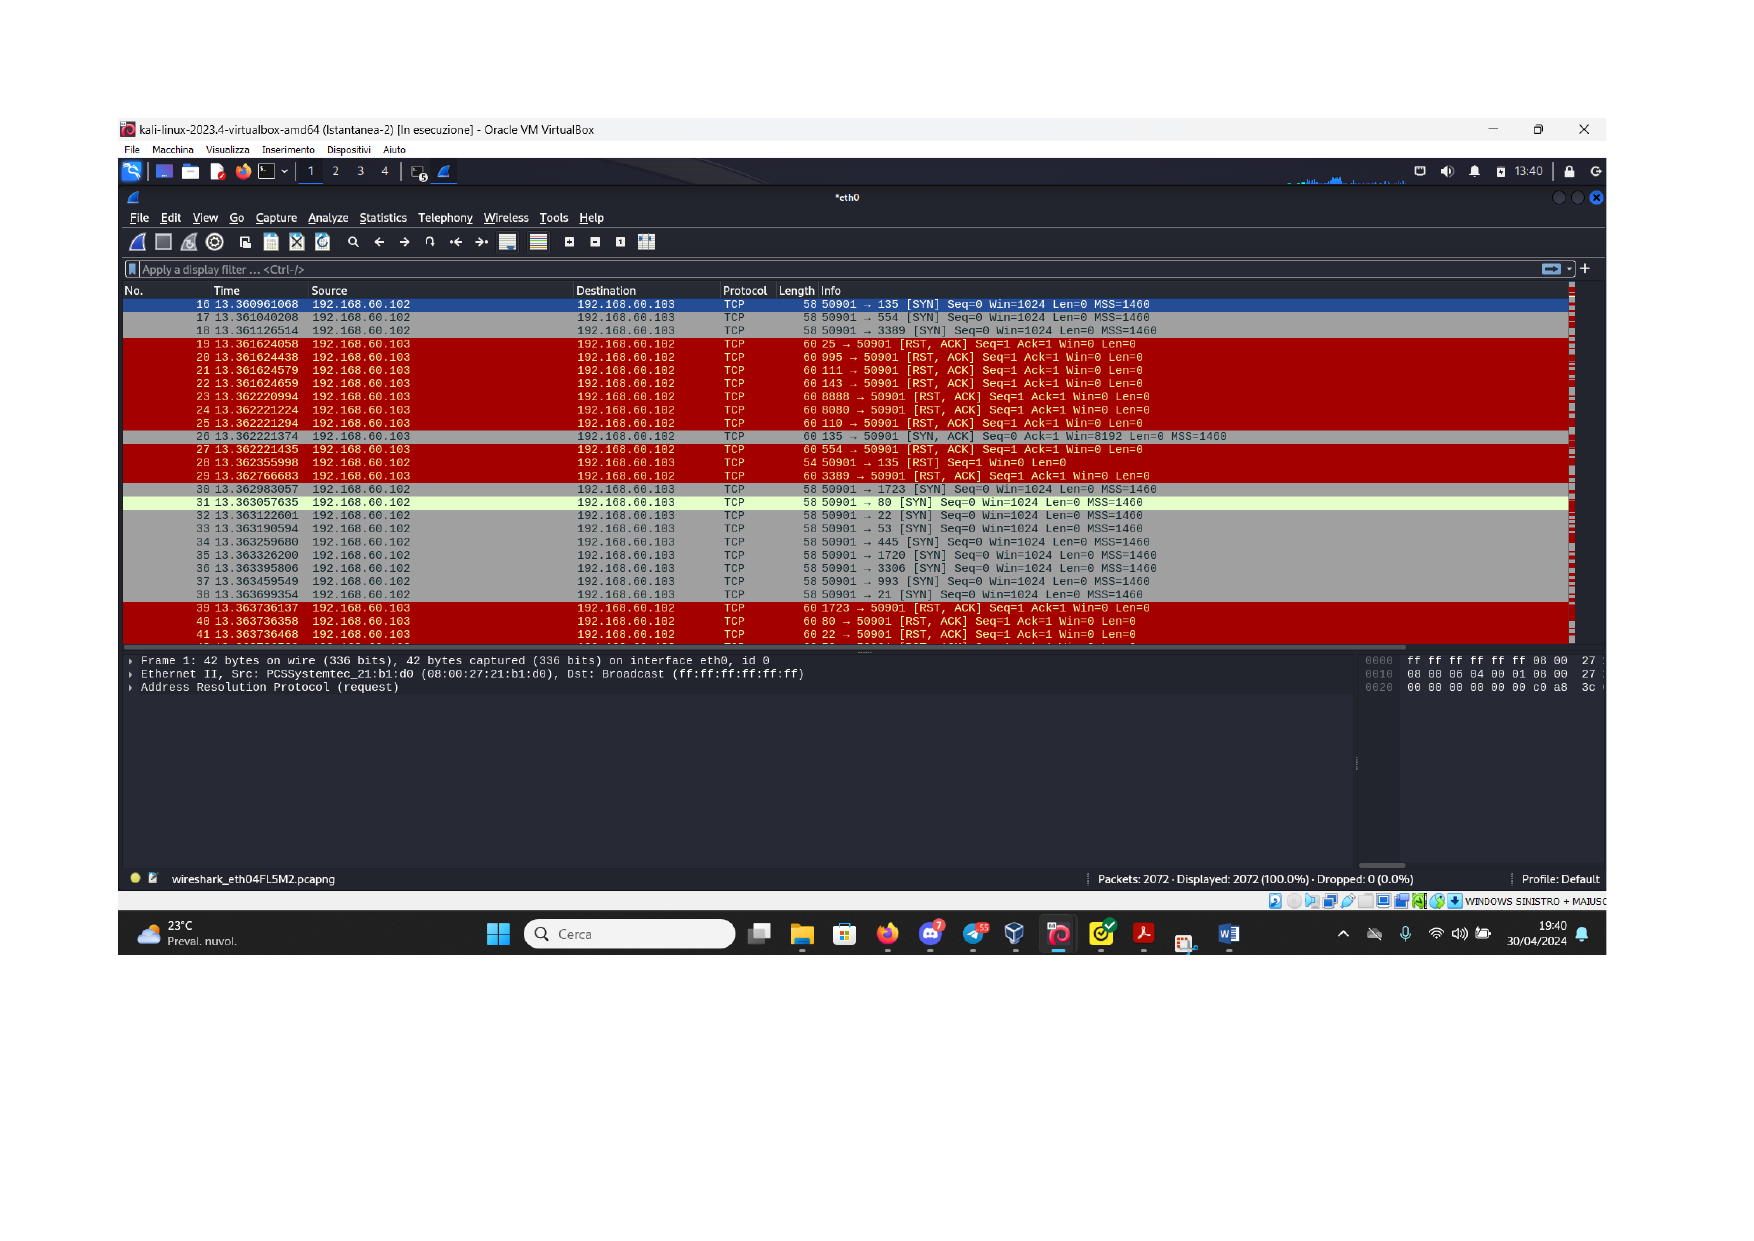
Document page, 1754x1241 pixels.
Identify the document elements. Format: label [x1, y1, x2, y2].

picture [118, 118, 1607, 955]
